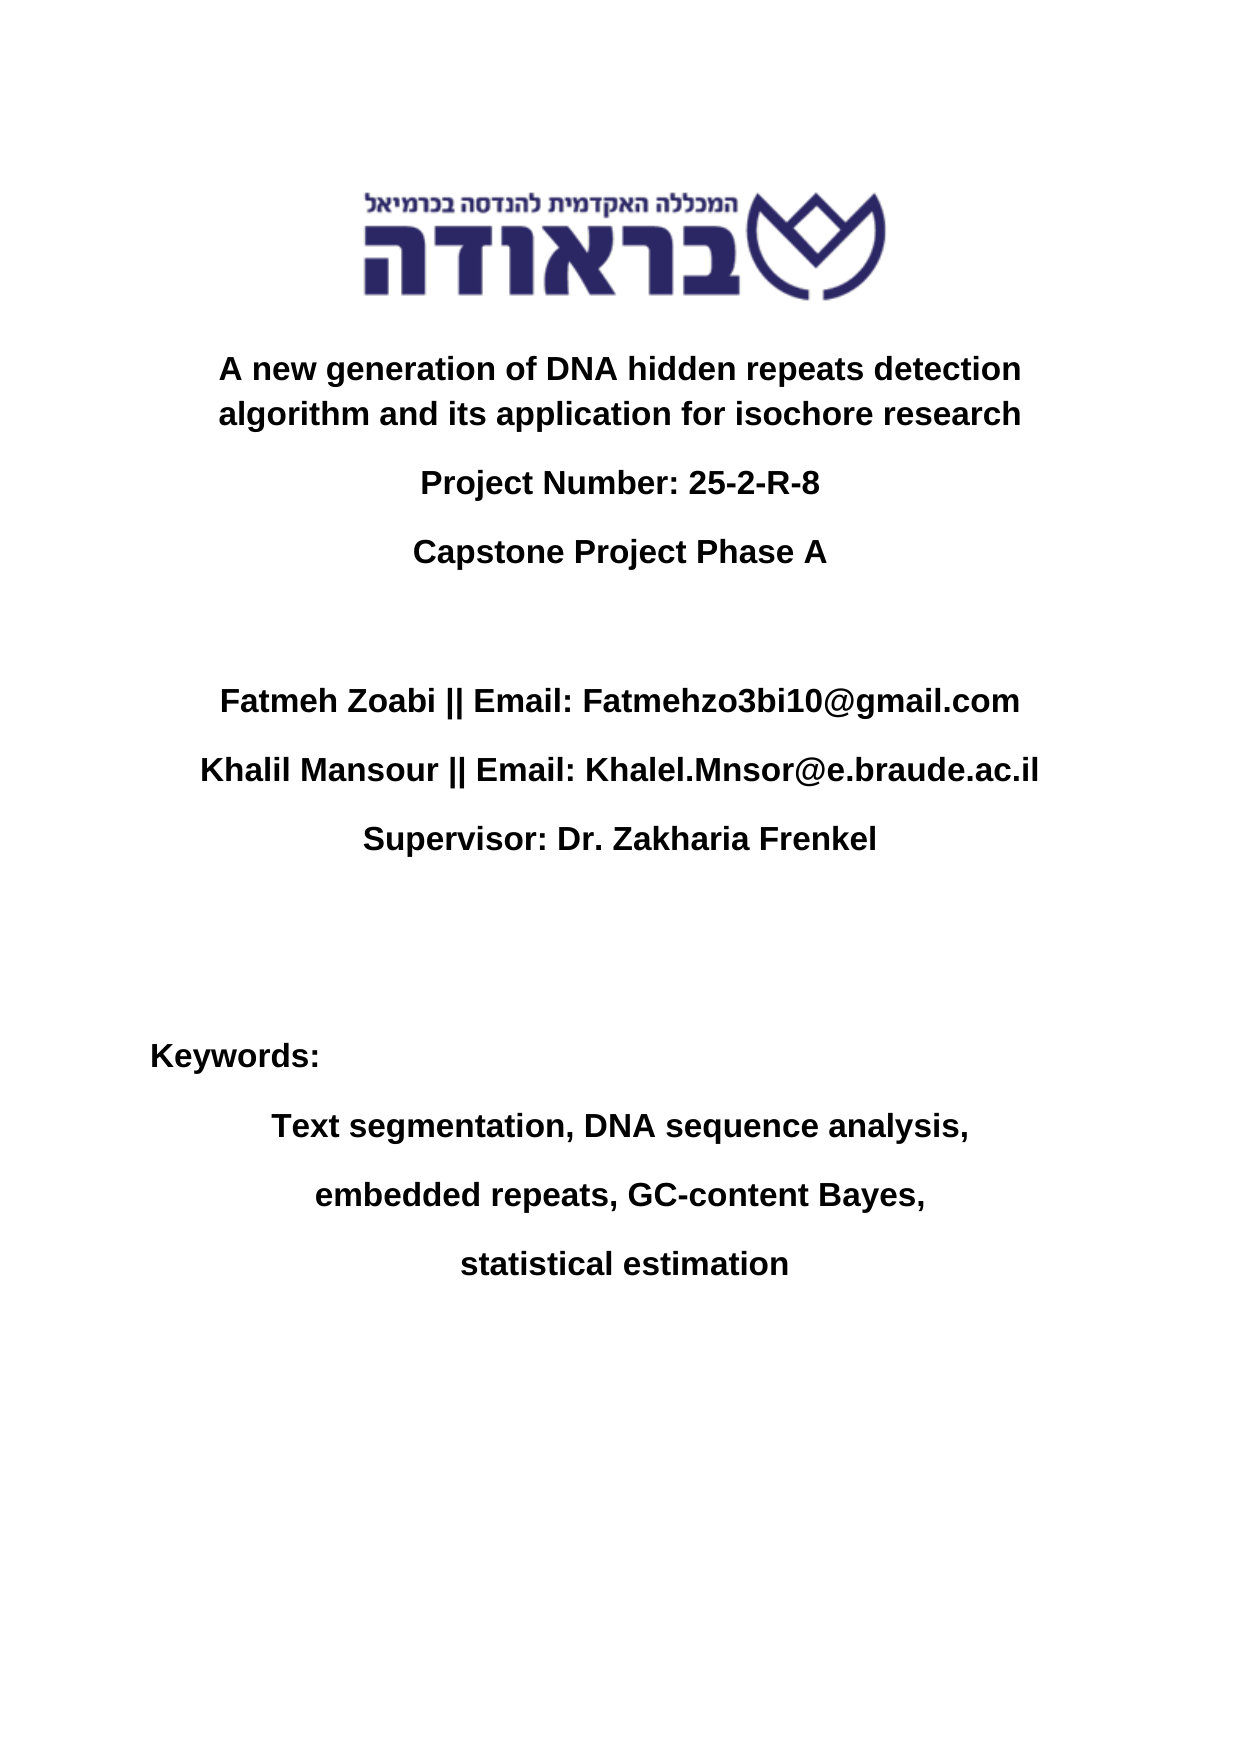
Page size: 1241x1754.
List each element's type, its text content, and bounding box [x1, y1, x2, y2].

subtitle Fatmeh Zoabi || Email: Fatmehzo3bi10@gmail.com [150, 681, 1090, 719]
subtitle Khalil Mansour || Email: Khalel.Mnsor@e.braude.ac.il [150, 750, 1090, 789]
subtitle Capstone Project Phase A [150, 532, 1090, 570]
subtitle Text segmentation, DNA sequence analysis, [150, 1106, 1090, 1144]
subtitle Supervisor: Dr. Zakharia Frenkel [150, 819, 1090, 858]
subtitle A new generation of DNA hidden repeats detection algorithm and its application for isochore research [150, 349, 1090, 432]
subtitle Project Number: 25-2-R-8 [150, 463, 1090, 501]
subtitle embedded repeats, GC-content Bayes, [150, 1175, 1090, 1213]
picture [353, 175, 887, 318]
subtitle Keywords: [150, 1036, 1090, 1075]
subtitle statistical estimation [150, 1244, 1090, 1282]
